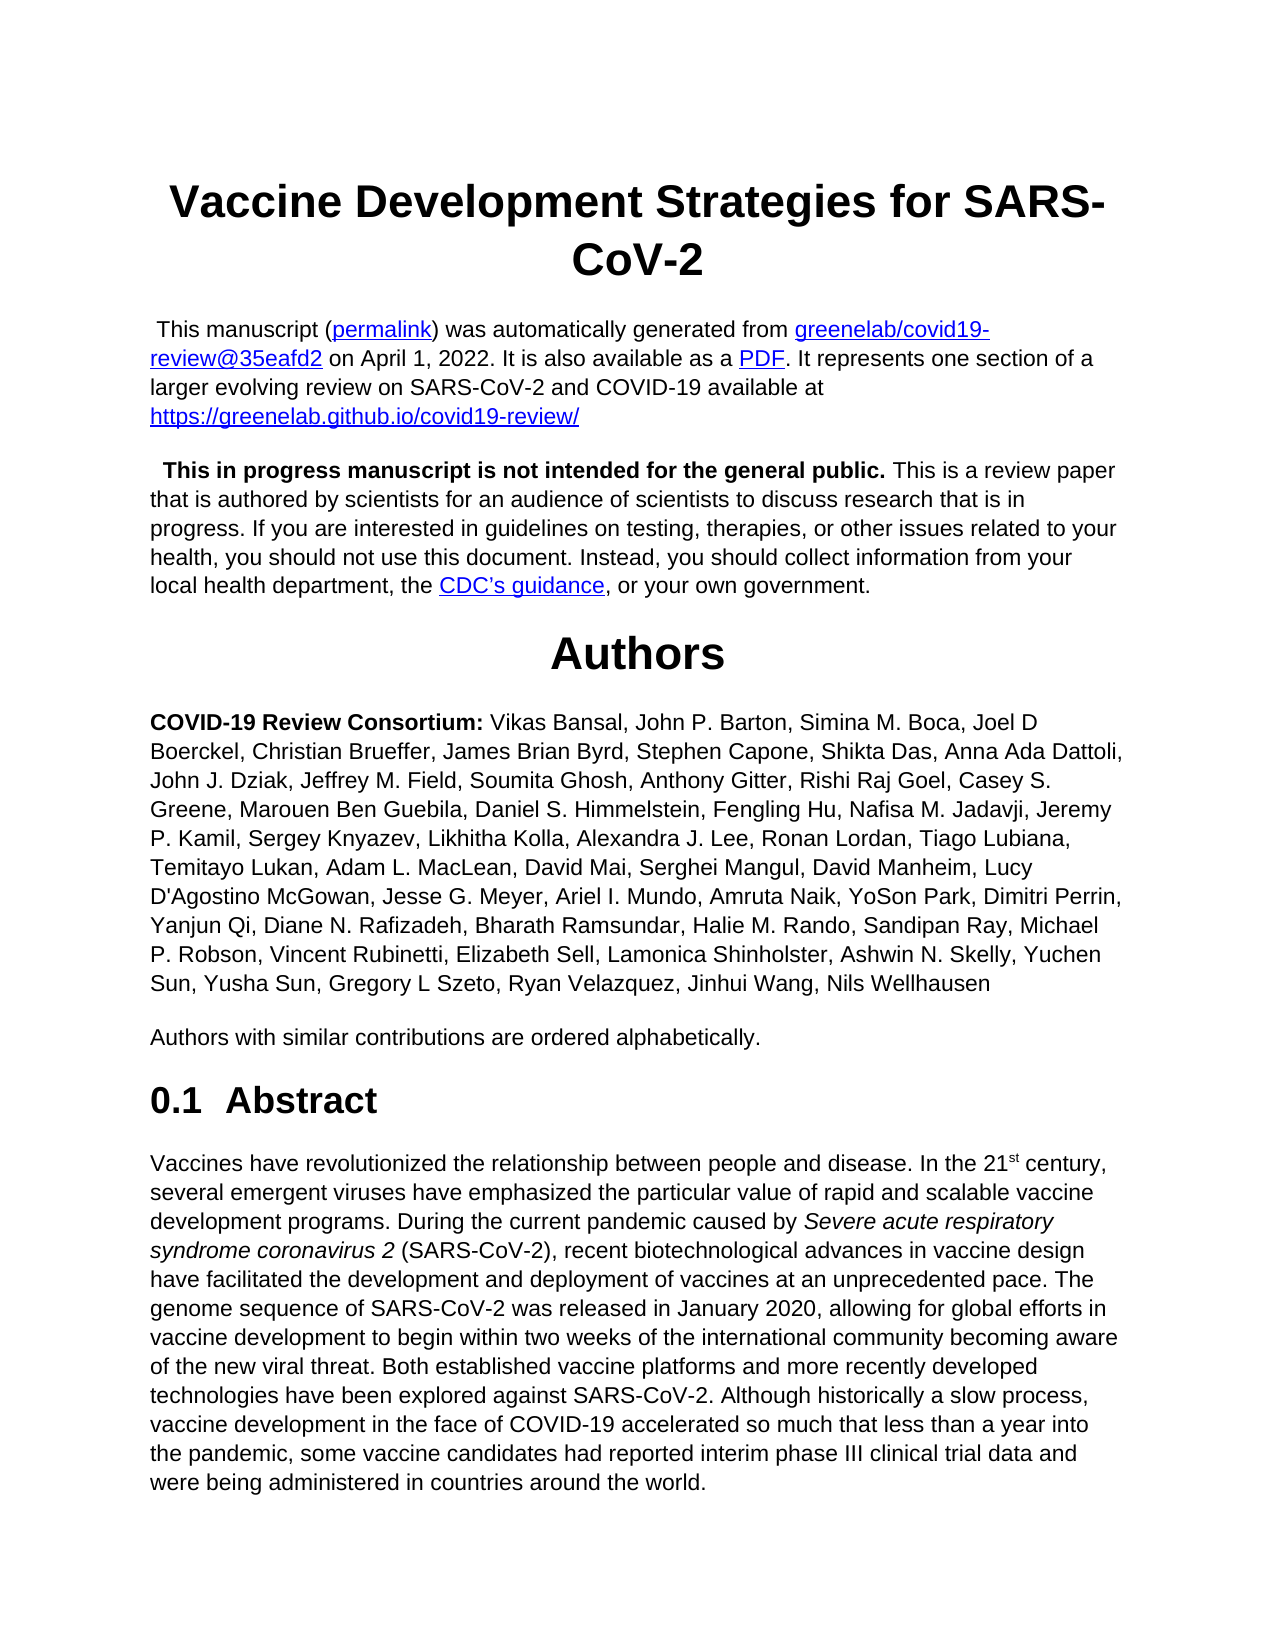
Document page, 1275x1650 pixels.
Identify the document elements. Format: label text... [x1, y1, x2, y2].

text This in progress manuscript is not intended for the general public. This is a review paper that is authored by scientists for an audience of scientists to discuss research that is in progress. If you are interested in guidelines on testing, therapies, or other issues related to your health, you should not use this document. Instead, you should collect information from your local health department, the CDC’s guidance, or your own government. [150, 457, 1125, 599]
text This manuscript (permalink) was automatically generated from greenelab/covid19-review@35eafd2 on April 1, 2022. It is also available as a PDF. It represents one section of a larger evolving review on SARS-CoV-2 and COVID-19 available at https://greenelab.github.io/covid19-review/ [150, 316, 1125, 429]
text Vaccines have revolutionized the relationship between people and disease. In the 21st century, several emergent viruses have emphasized the particular value of rapid and scalable vaccine development programs. During the current pandemic caused by Severe acute respiratory syndrome coronavirus 2 (SARS-CoV-2), recent biotechnological advances in vaccine design have facilitated the development and deployment of vaccines at an unprecedented pace. The genome sequence of SARS-CoV-2 was released in January 2020, allowing for global efforts in vaccine development to begin within two weeks of the international community becoming aware of the new viral threat. Both established vaccine platforms and more recently developed technologies have been explored against SARS-CoV-2. Although historically a slow process, vaccine development in the face of COVID-19 accelerated so much that less than a year into the pandemic, some vaccine candidates had reported interim phase III clinical trial data and were being administered in countries around the world. [150, 1150, 1125, 1495]
text Authors with similar contributions are ordered alphabetically. [150, 1024, 1125, 1050]
text COVID-19 Review Consortium: Vikas Bansal, John P. Barton, Simina M. Boca, Joel D Boerckel, Christian Brueffer, James Brian Byrd, Stephen Capone, Shikta Das, Anna Ada Dattoli, John J. Dziak, Jeffrey M. Field, Soumita Ghosh, Anthony Gitter, Rishi Raj Goel, Casey S. Greene, Marouen Ben Guebila, Daniel S. Himmelstein, Fengling Hu, Nafisa M. Jadavji, Jeremy P. Kamil, Sergey Knyazev, Likhitha Kolla, Alexandra J. Lee, Ronan Lordan, Tiago Lubiana, Temitayo Lukan, Adam L. MacLean, David Mai, Serghei Mangul, David Manheim, Lucy D'Agostino McGowan, Jesse G. Meyer, Ariel I. Mundo, Amruta Naik, YoSon Park, Dimitri Perrin, Yanjun Qi, Diane N. Rafizadeh, Bharath Ramsundar, Halie M. Rando, Sandipan Ray, Michael P. Robson, Vincent Rubinetti, Elizabeth Sell, Lamonica Shinholster, Ashwin N. Skelly, Yuchen Sun, Yusha Sun, Gregory L Szeto, Ryan Velazquez, Jinhui Wang, Nils Wellhausen [150, 709, 1125, 996]
title Vaccine Development Strategies for SARS-CoV-2 [150, 175, 1125, 286]
subtitle 0.1 Abstract [150, 1078, 1125, 1121]
subtitle Authors [150, 626, 1125, 679]
